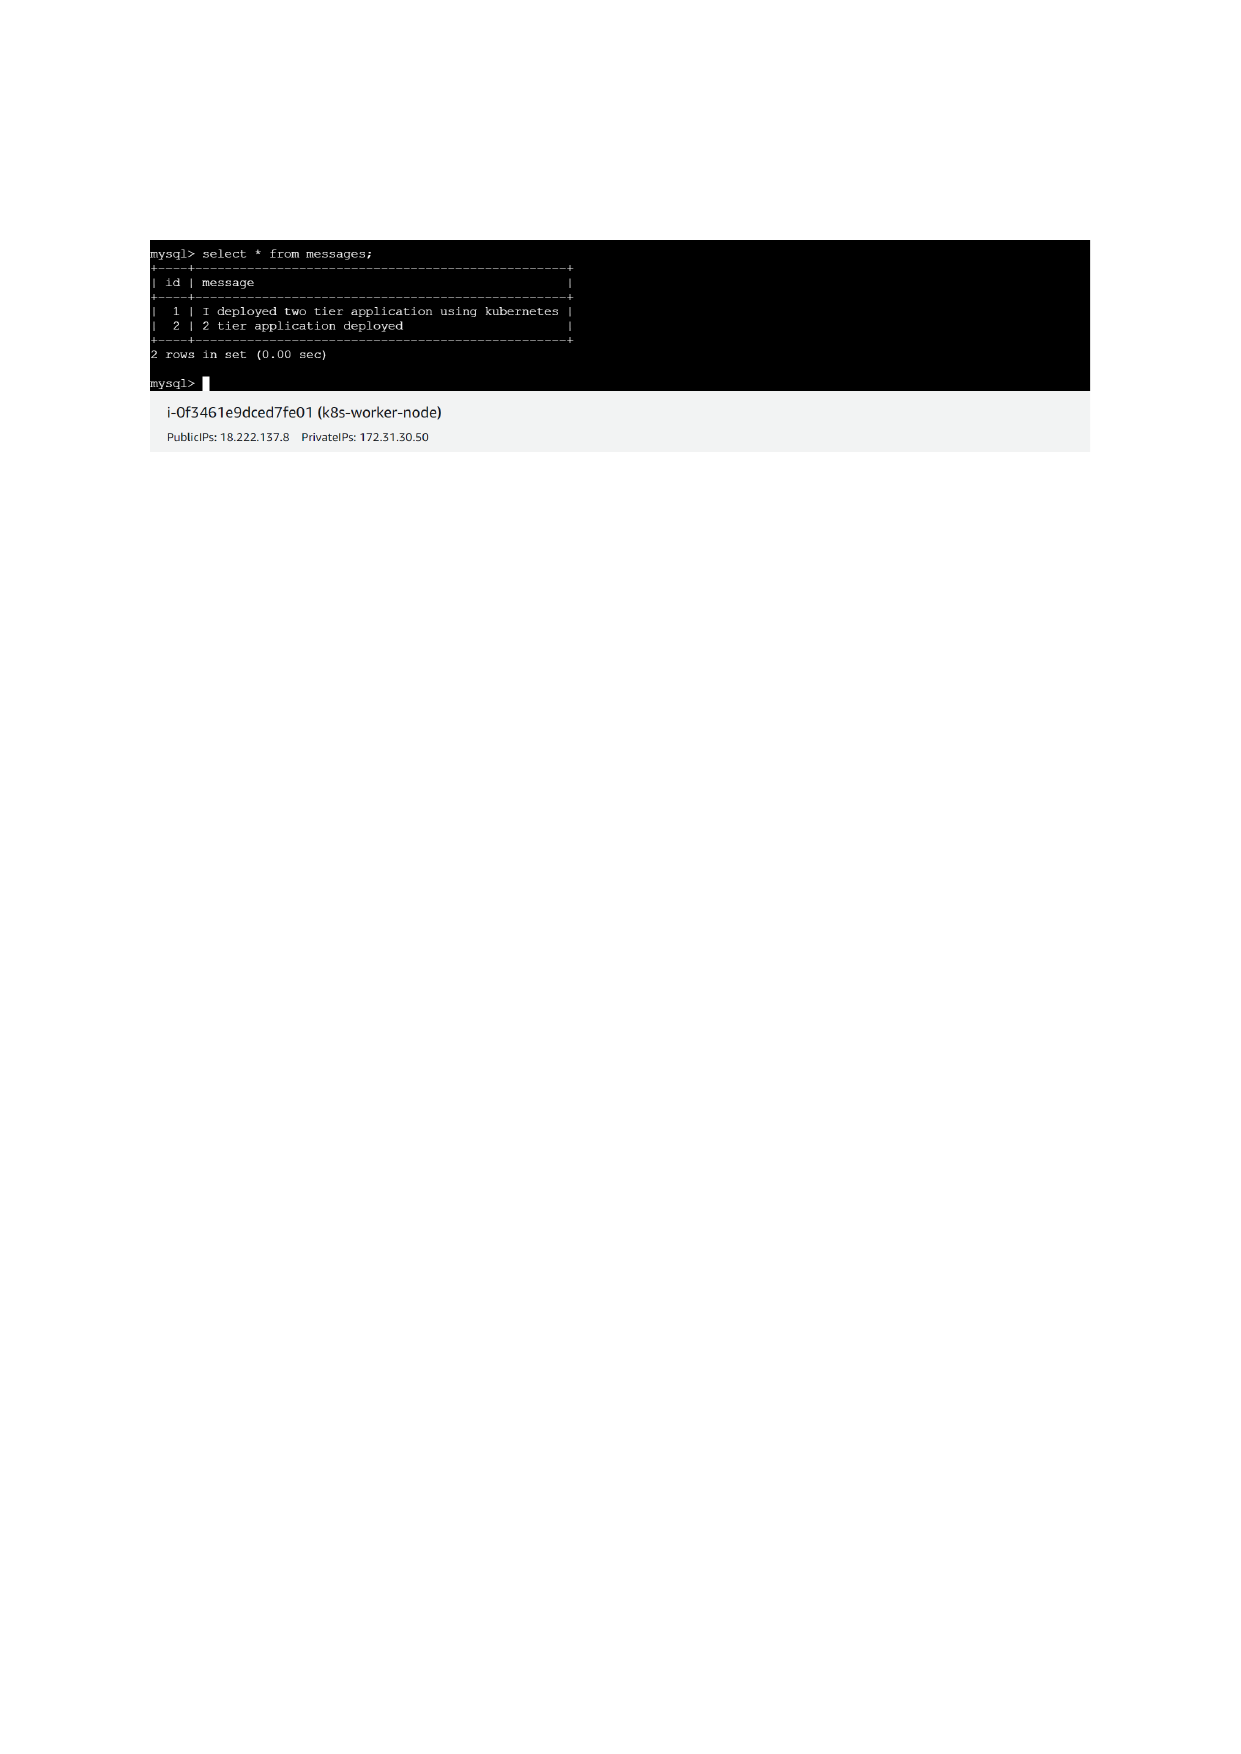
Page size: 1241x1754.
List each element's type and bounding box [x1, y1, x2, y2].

picture [150, 240, 1091, 452]
